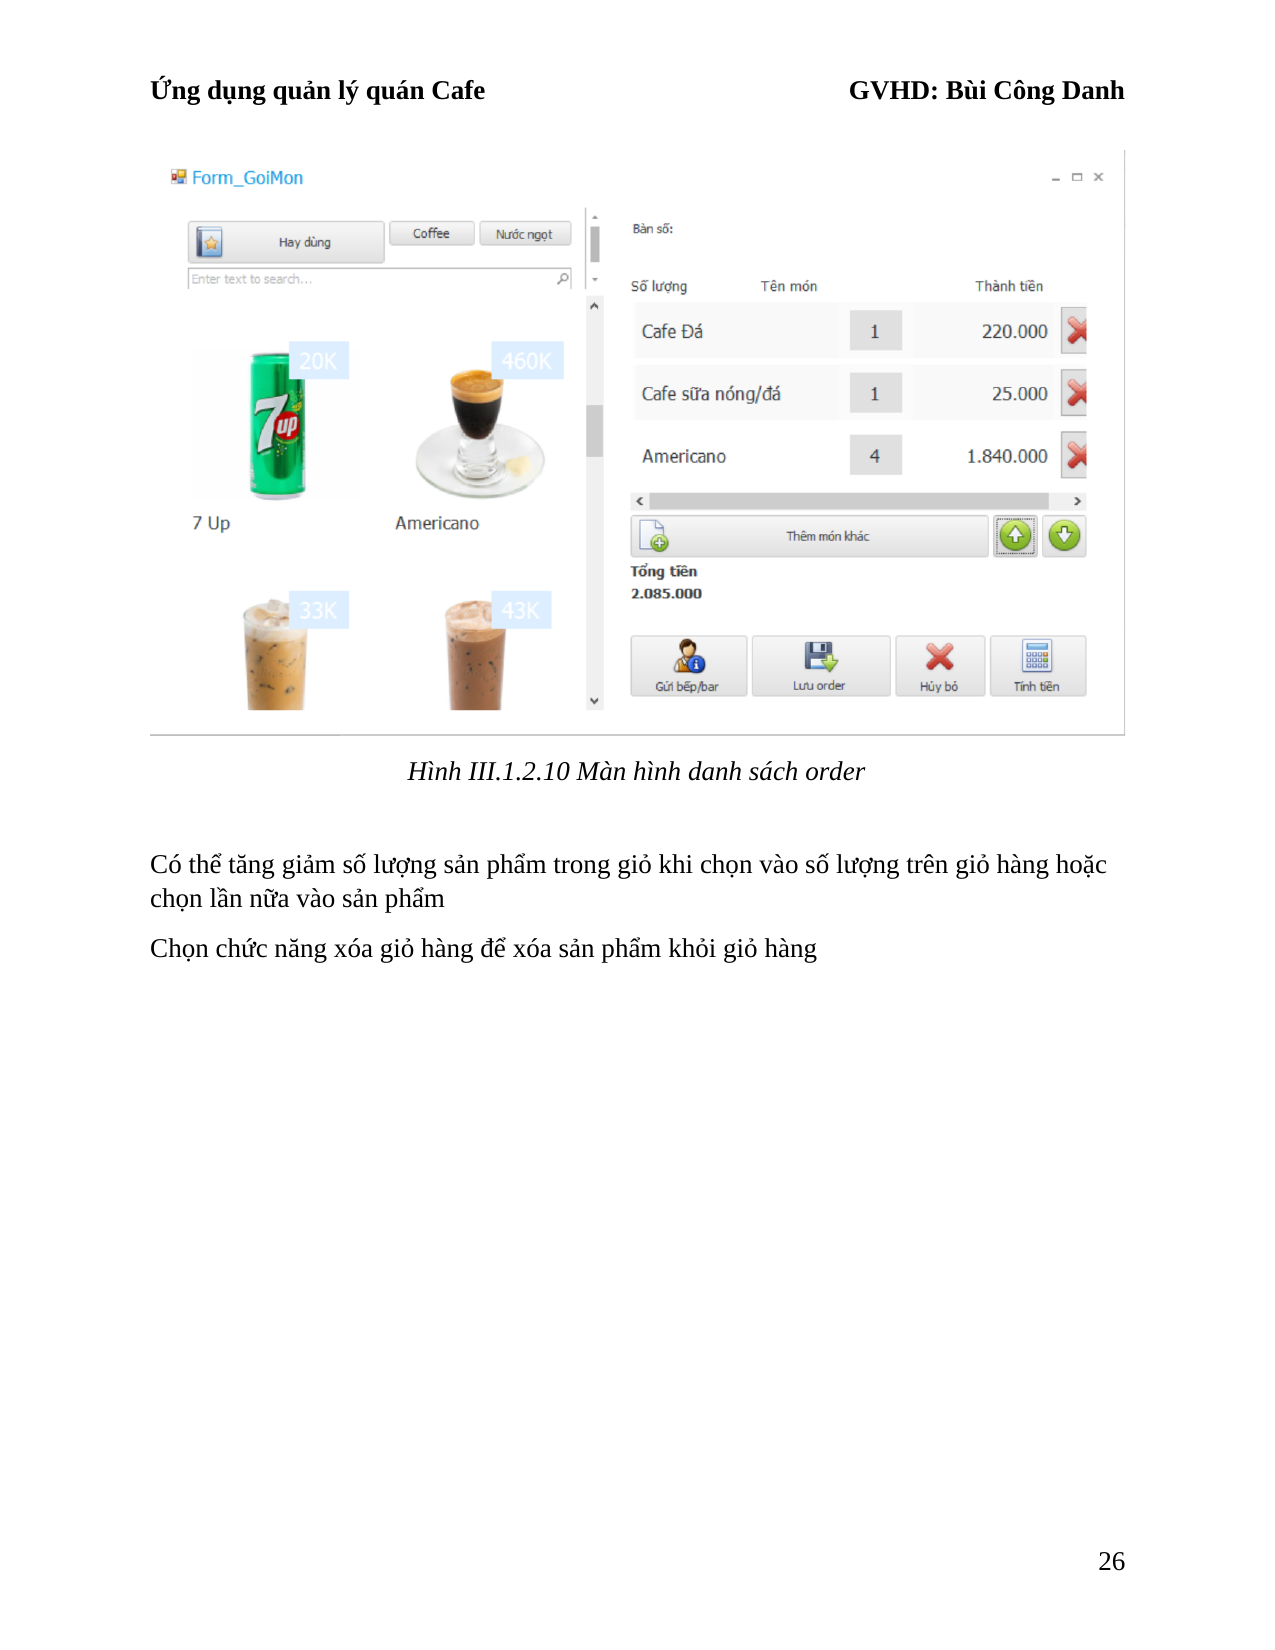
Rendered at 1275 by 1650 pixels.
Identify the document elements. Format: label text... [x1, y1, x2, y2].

picture [150, 150, 1125, 736]
text Có thể tăng giảm số lượng sản phẩm trong giỏ khi chọn vào số lượng trên giỏ hàng hoặc chọn lần nữa vào sản phẩm [150, 848, 1125, 913]
text Chọn chức năng xóa giỏ hàng để xóa sản phẩm khỏi giỏ hàng [150, 932, 1125, 963]
